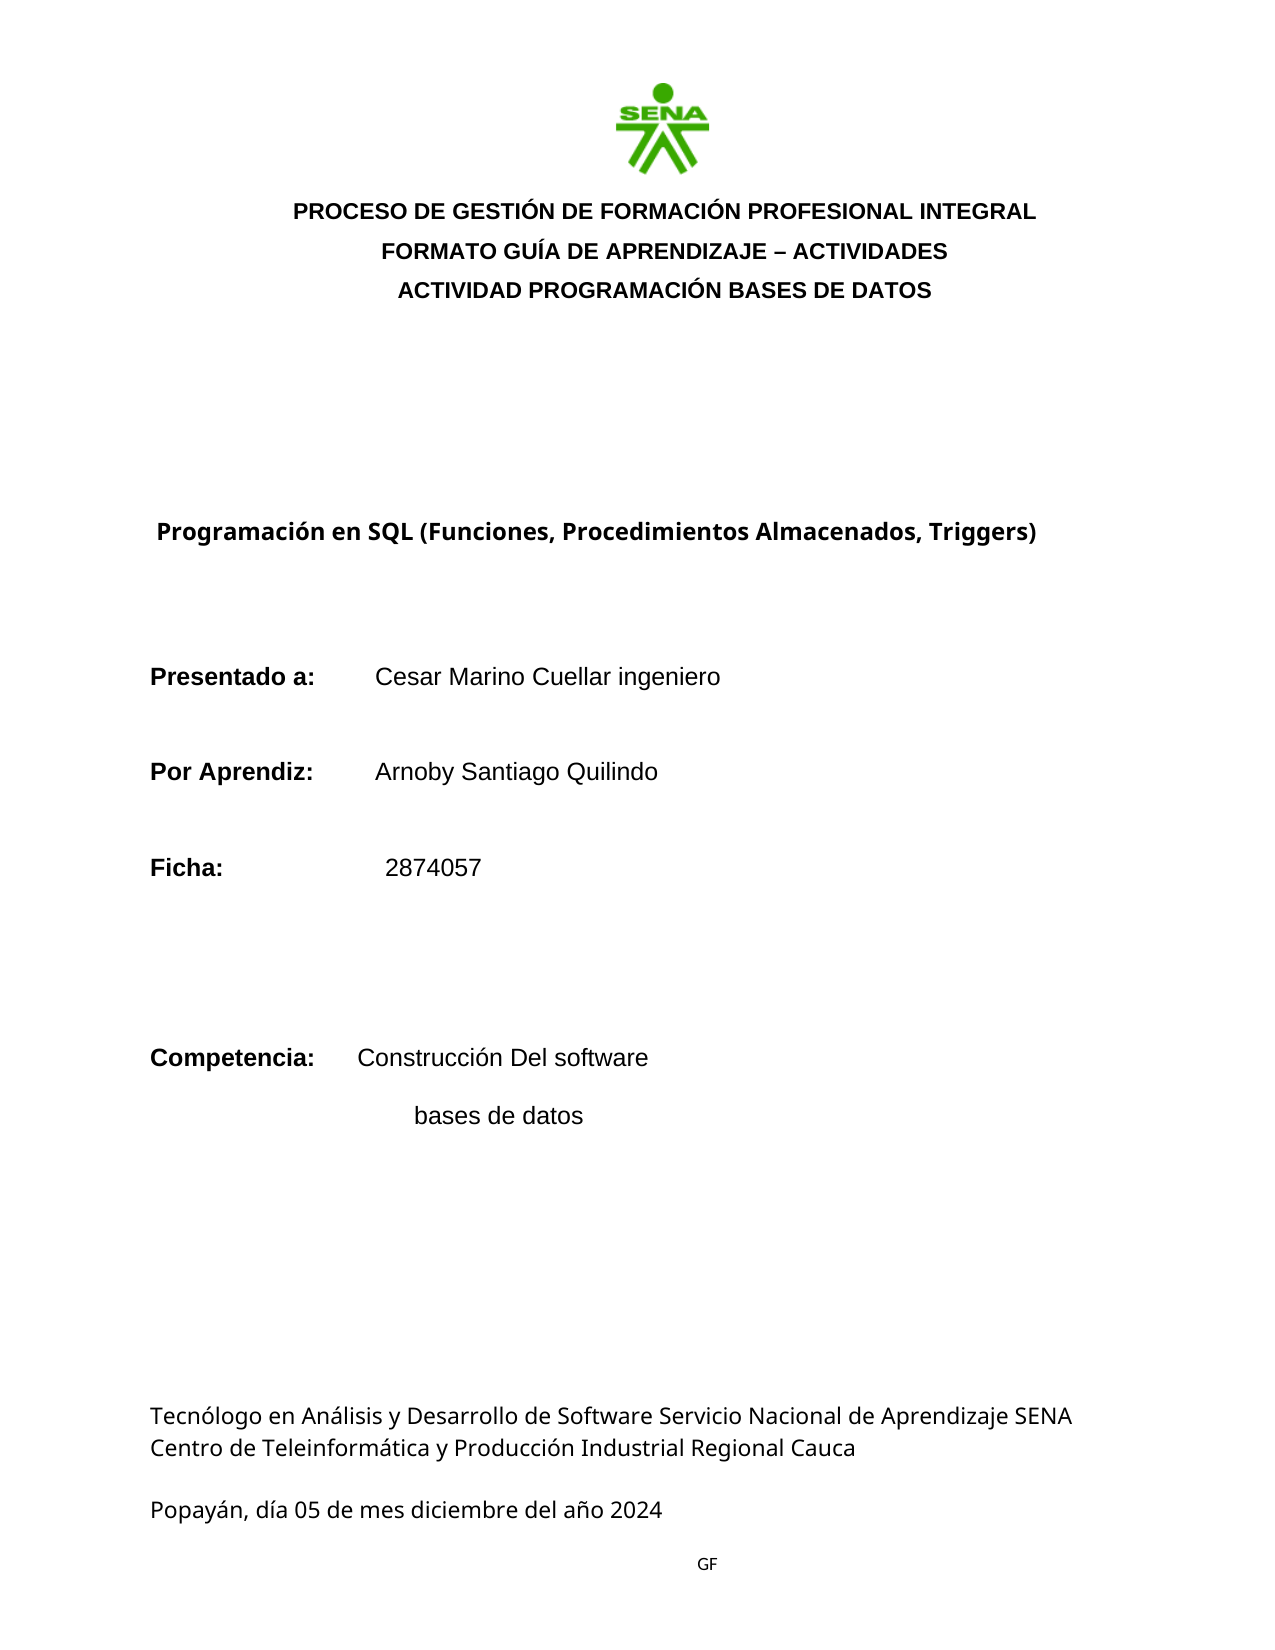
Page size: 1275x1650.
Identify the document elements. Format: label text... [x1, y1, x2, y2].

text Por Aprendiz: Arnoby Santiago Quilindo [150, 757, 1189, 786]
picture [615, 83, 710, 175]
text Competencia: Construcción Del software [150, 1043, 1189, 1072]
text Ficha: 2874057 [150, 853, 1189, 881]
text bases de datos [150, 1101, 1189, 1130]
text Programación en SQL (Funciones, Procedimientos Almacenados, Triggers) [150, 514, 1189, 547]
text Presentado a: Cesar Marino Cuellar ingeniero [150, 662, 1189, 691]
